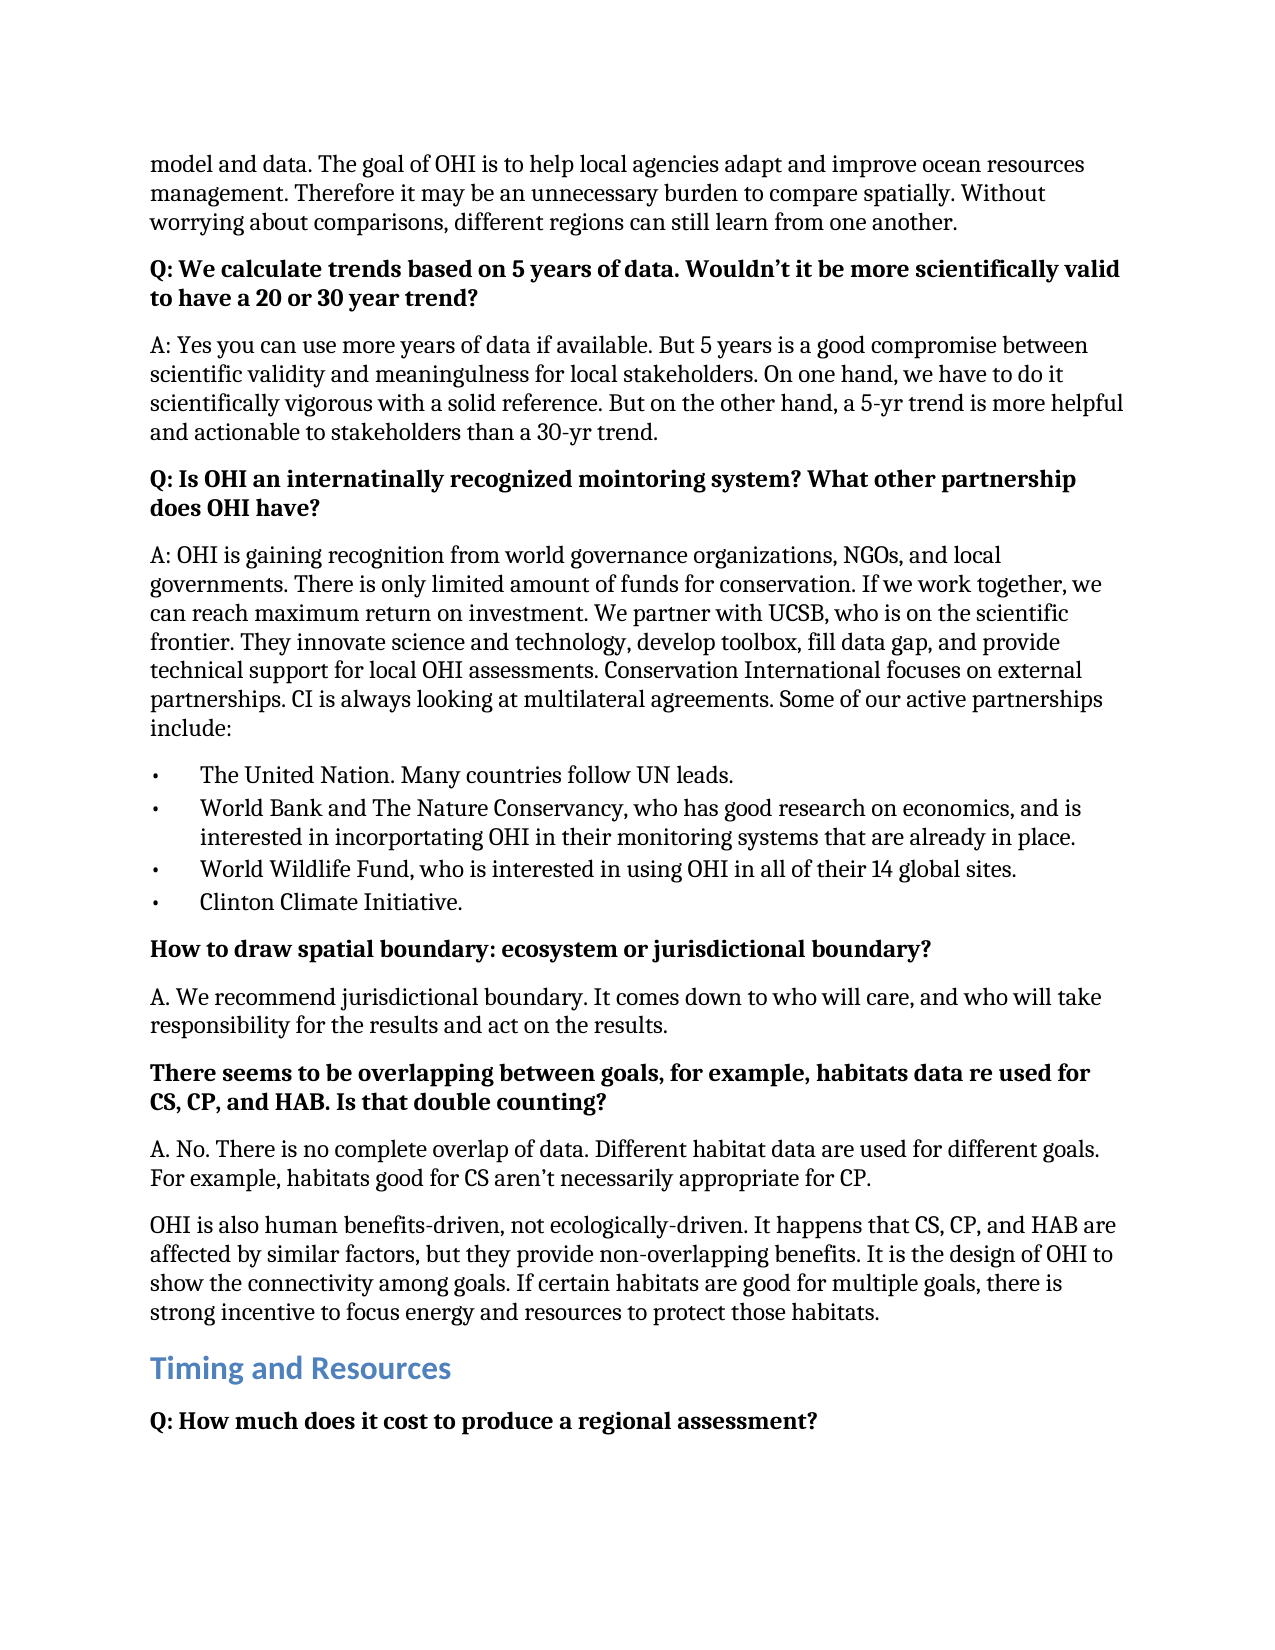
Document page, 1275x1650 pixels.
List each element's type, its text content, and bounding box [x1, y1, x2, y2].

text Q: Is OHI an internatinally recognized mointoring system? What other partnership does OHI have? [150, 465, 1125, 522]
list Clinton Climate Initiative. [150, 887, 1125, 916]
text There seems to be overlapping between goals, for example, habitats data re used for CS, CP, and HAB. Is that double counting? [150, 1059, 1125, 1116]
text Q: We calculate trends based on 5 years of data. Wouldn’t it be more scientifically valid to have a 20 or 30 year trend? [150, 255, 1125, 312]
text A. No. There is no complete overlap of data. Different habitat data are used for different goals. For example, habitats good for CS aren’t necessarily appropriate for CP. [150, 1135, 1125, 1192]
text A. We recommend jurisdictional boundary. It comes down to who will care, and who will take responsibility for the results and act on the results. [150, 982, 1125, 1040]
list World Wildlife Fund, who is interested in using OHI in all of their 14 global sites. [150, 855, 1125, 884]
subtitle Timing and Resources [150, 1347, 1125, 1388]
list The United Nation. Many countries follow UN leads. [150, 761, 1125, 790]
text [150, 150, 1125, 236]
text A: OHI is gaining recognition from world governance organizations, NGOs, and local governments. There is only limited amount of funds for conservation. If we work together, we can reach maximum return on investment. We partner with UCSB, who is on the scientific frontier. They innovate science and technology, develop toolbox, fill data gap, and provide technical support for local OHI assessments. Conservation International focuses on external partnerships. CI is always looking at multilateral agreements. Some of our active partnerships include: [150, 541, 1125, 742]
text Q: How much does it cost to produce a regional assessment? [150, 1407, 1125, 1435]
text A: Yes you can use more years of data if available. But 5 years is a good compromise between scientific validity and meaningulness for local stakeholders. On one hand, we have to do it scientifically vigorous with a solid reference. But on the other hand, a 5-yr trend is more helpful and actionable to stakeholders than a 30-yr trend. [150, 331, 1125, 446]
text OHI is also human benefits-driven, not ecologically-driven. It happens that CS, CP, and HAB are affected by similar factors, but they provide non-overlapping benefits. It is the design of OHI to show the connectivity among goals. If certain habitats are good for multiple goals, there is strong incentive to focus energy and resources to protect those habitats. [150, 1211, 1125, 1326]
text How to draw spatial boundary: ecosystem or jurisdictional boundary? [150, 935, 1125, 964]
list World Bank and The Nature Conservancy, who has good research on economics, and is interested in incorportating OHI in their monitoring systems that are already in place. [150, 794, 1125, 851]
